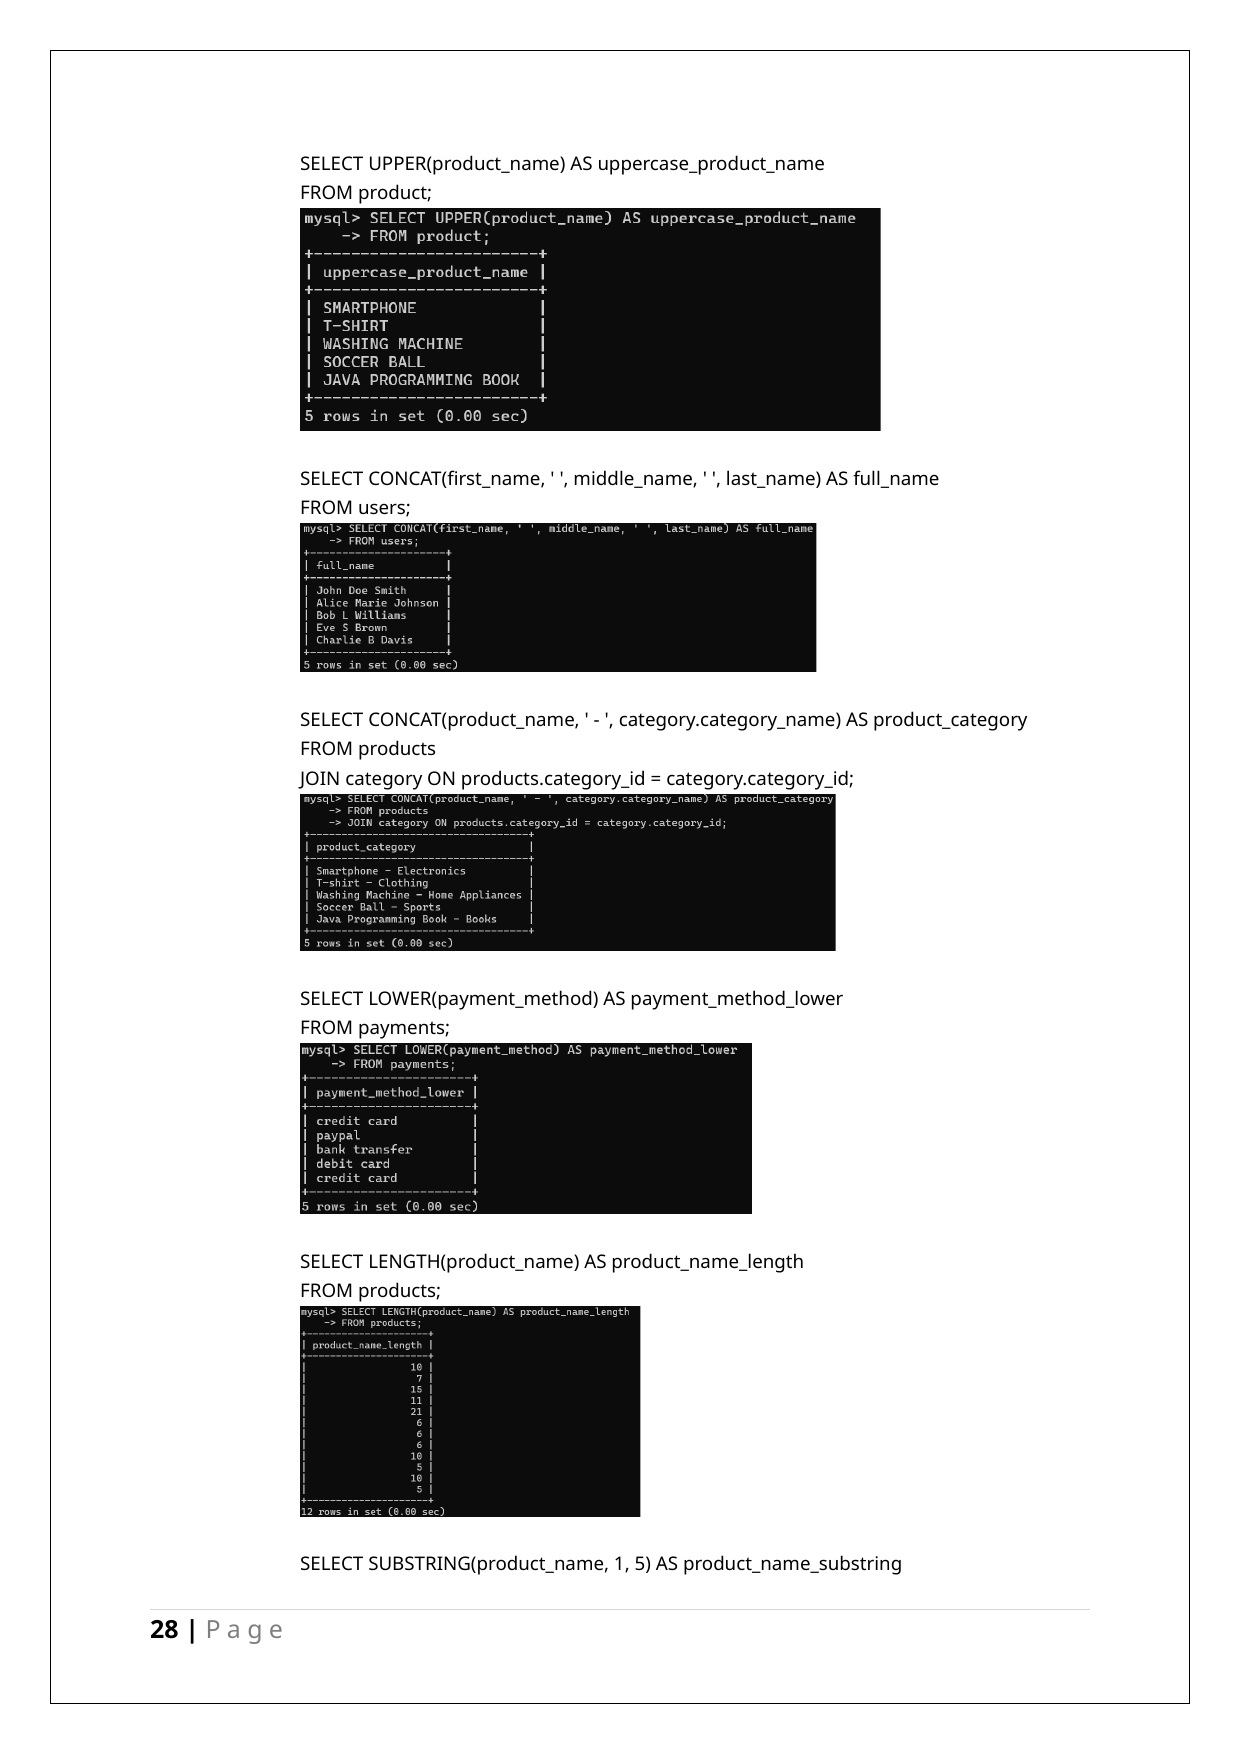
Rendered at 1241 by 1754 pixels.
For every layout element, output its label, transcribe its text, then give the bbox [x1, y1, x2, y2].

picture [300, 794, 836, 951]
list FROM users; [300, 494, 1090, 520]
picture [300, 1043, 752, 1214]
list FROM products [300, 736, 1090, 761]
list SELECT LOWER(payment_method) AS payment_method_lower [300, 985, 1090, 1011]
list FROM products; [300, 1277, 1090, 1303]
list SELECT CONCAT(product_name, ' - ', category.category_name) AS product_category [300, 706, 1090, 732]
picture [300, 208, 881, 431]
picture [300, 523, 817, 672]
list SELECT UPPER(product_name) AS uppercase_product_name [300, 150, 1090, 176]
list FROM product; [300, 179, 1090, 205]
list SELECT CONCAT(first_name, ' ', middle_name, ' ', last_name) AS full_name [300, 465, 1090, 491]
list SELECT SUBSTRING(product_name, 1, 5) AS product_name_substring [300, 1551, 1090, 1576]
list FROM payments; [300, 1014, 1090, 1040]
list JOIN category ON products.category_id = category.category_id; [300, 765, 1090, 790]
picture [300, 1306, 641, 1517]
list SELECT LENGTH(product_name) AS product_name_length [300, 1248, 1090, 1274]
